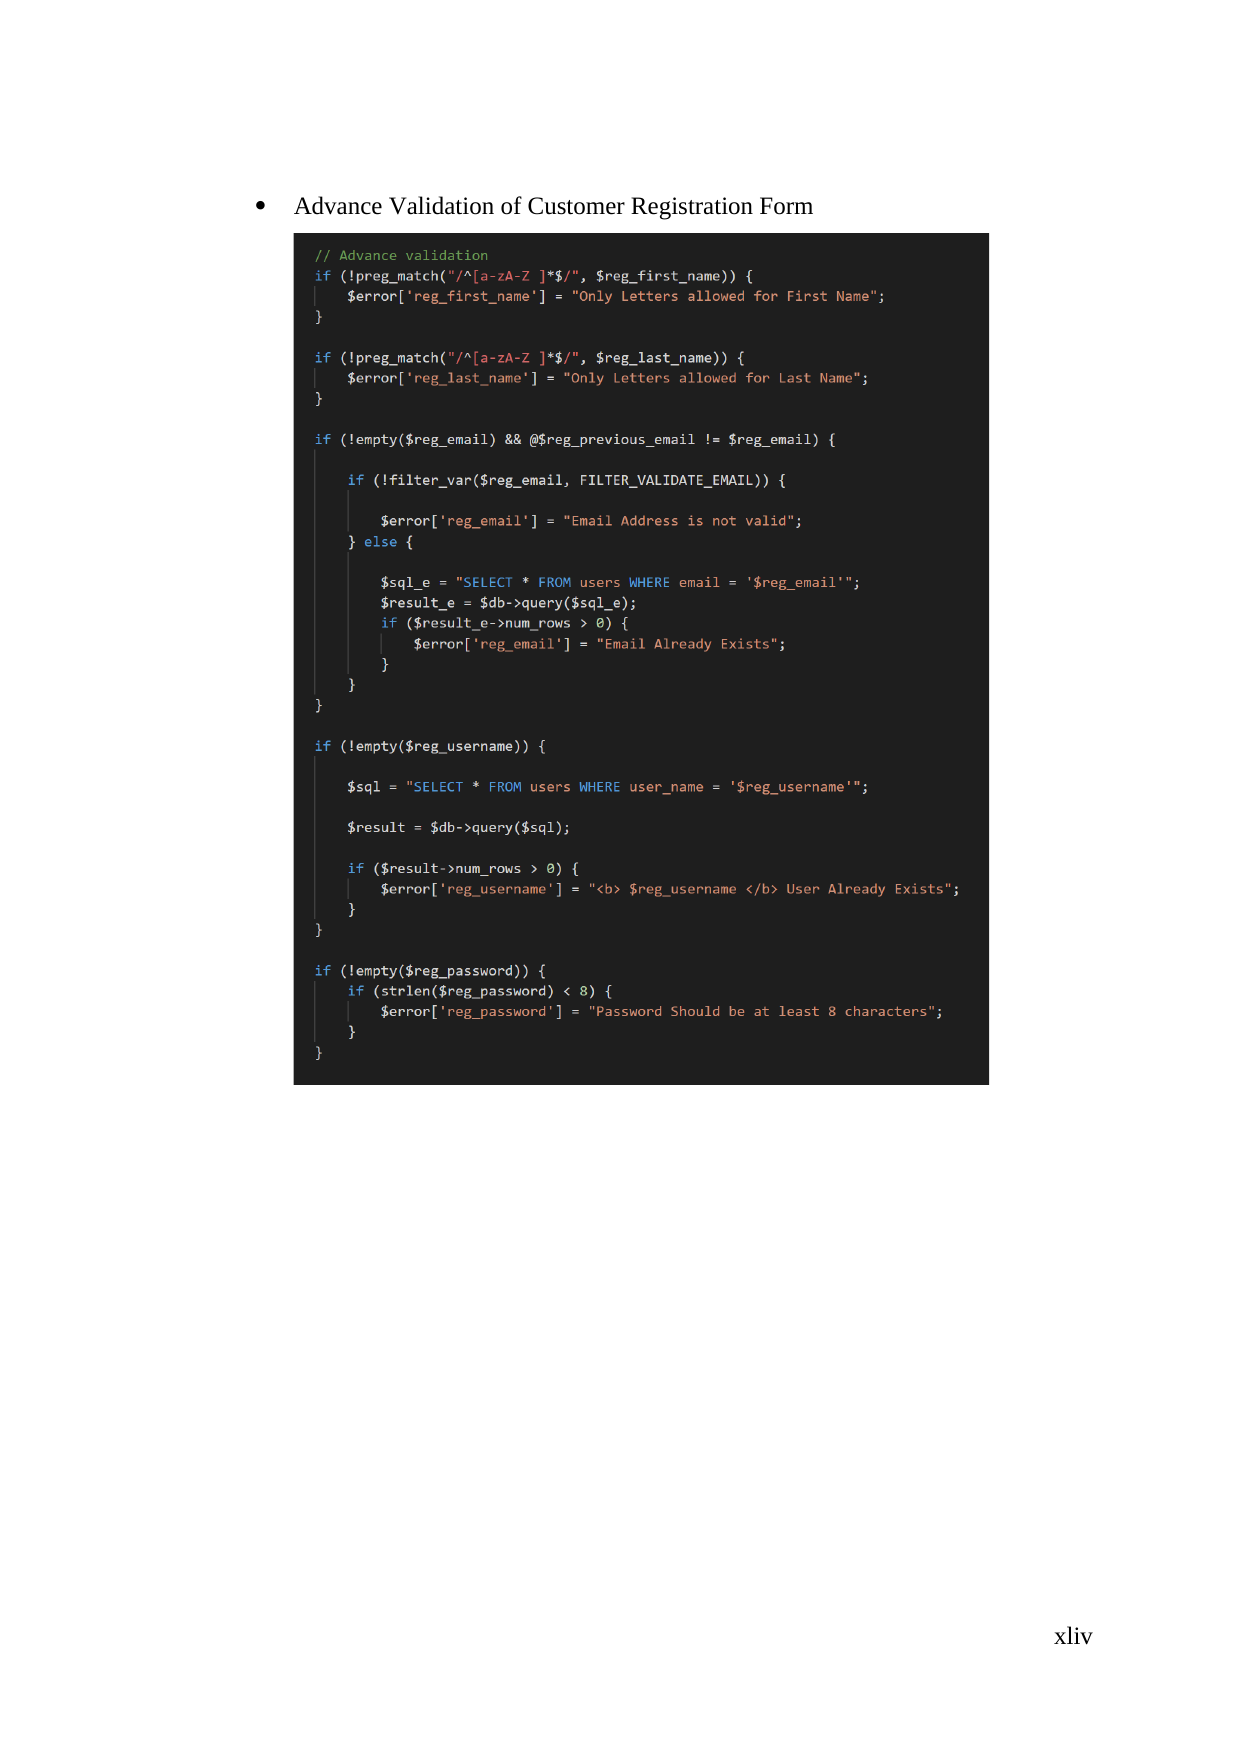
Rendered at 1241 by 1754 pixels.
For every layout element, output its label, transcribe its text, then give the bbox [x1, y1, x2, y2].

picture [293, 233, 990, 1085]
list Advance Validation of Customer Registration Form [256, 191, 1093, 219]
